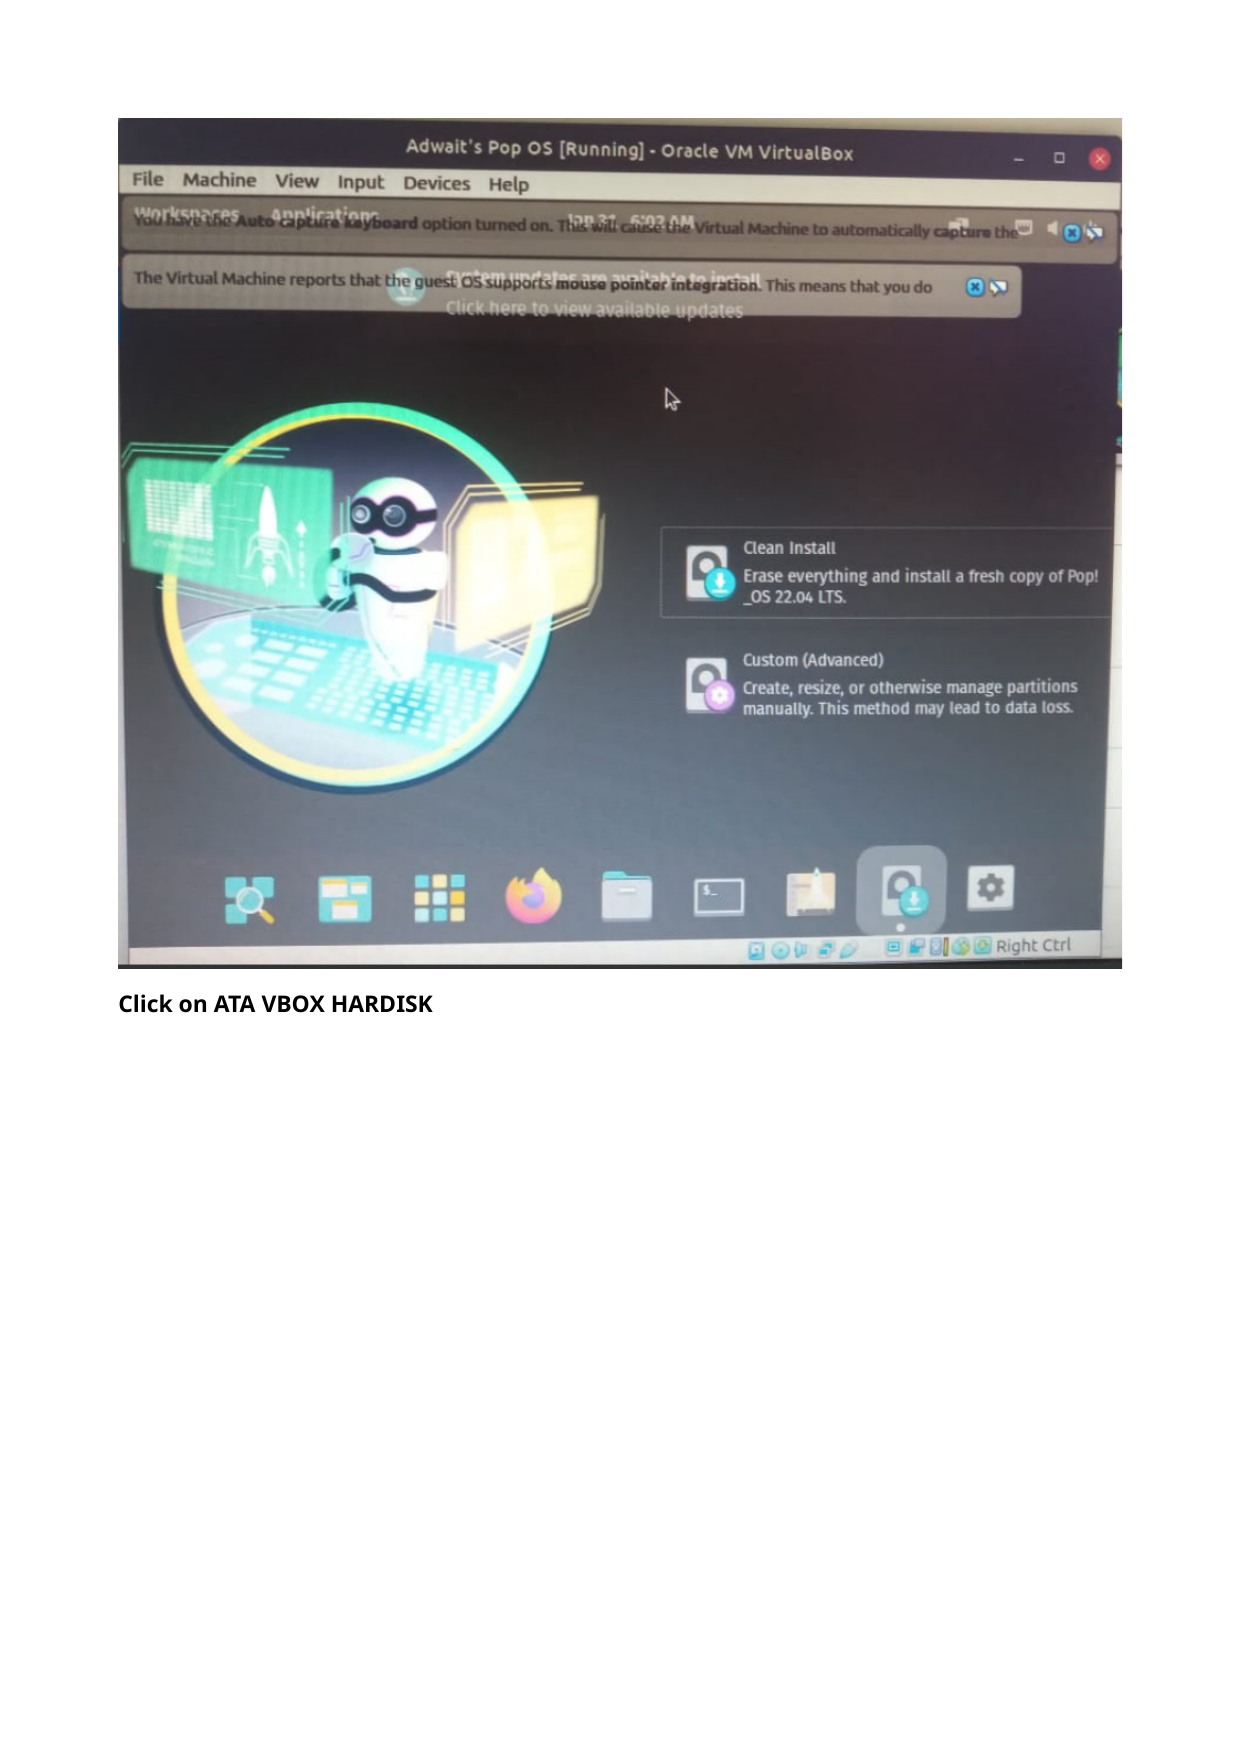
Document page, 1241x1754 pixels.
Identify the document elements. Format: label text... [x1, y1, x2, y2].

picture [118, 118, 1123, 969]
text Click on ATA VBOX HARDISK [118, 988, 1122, 1019]
